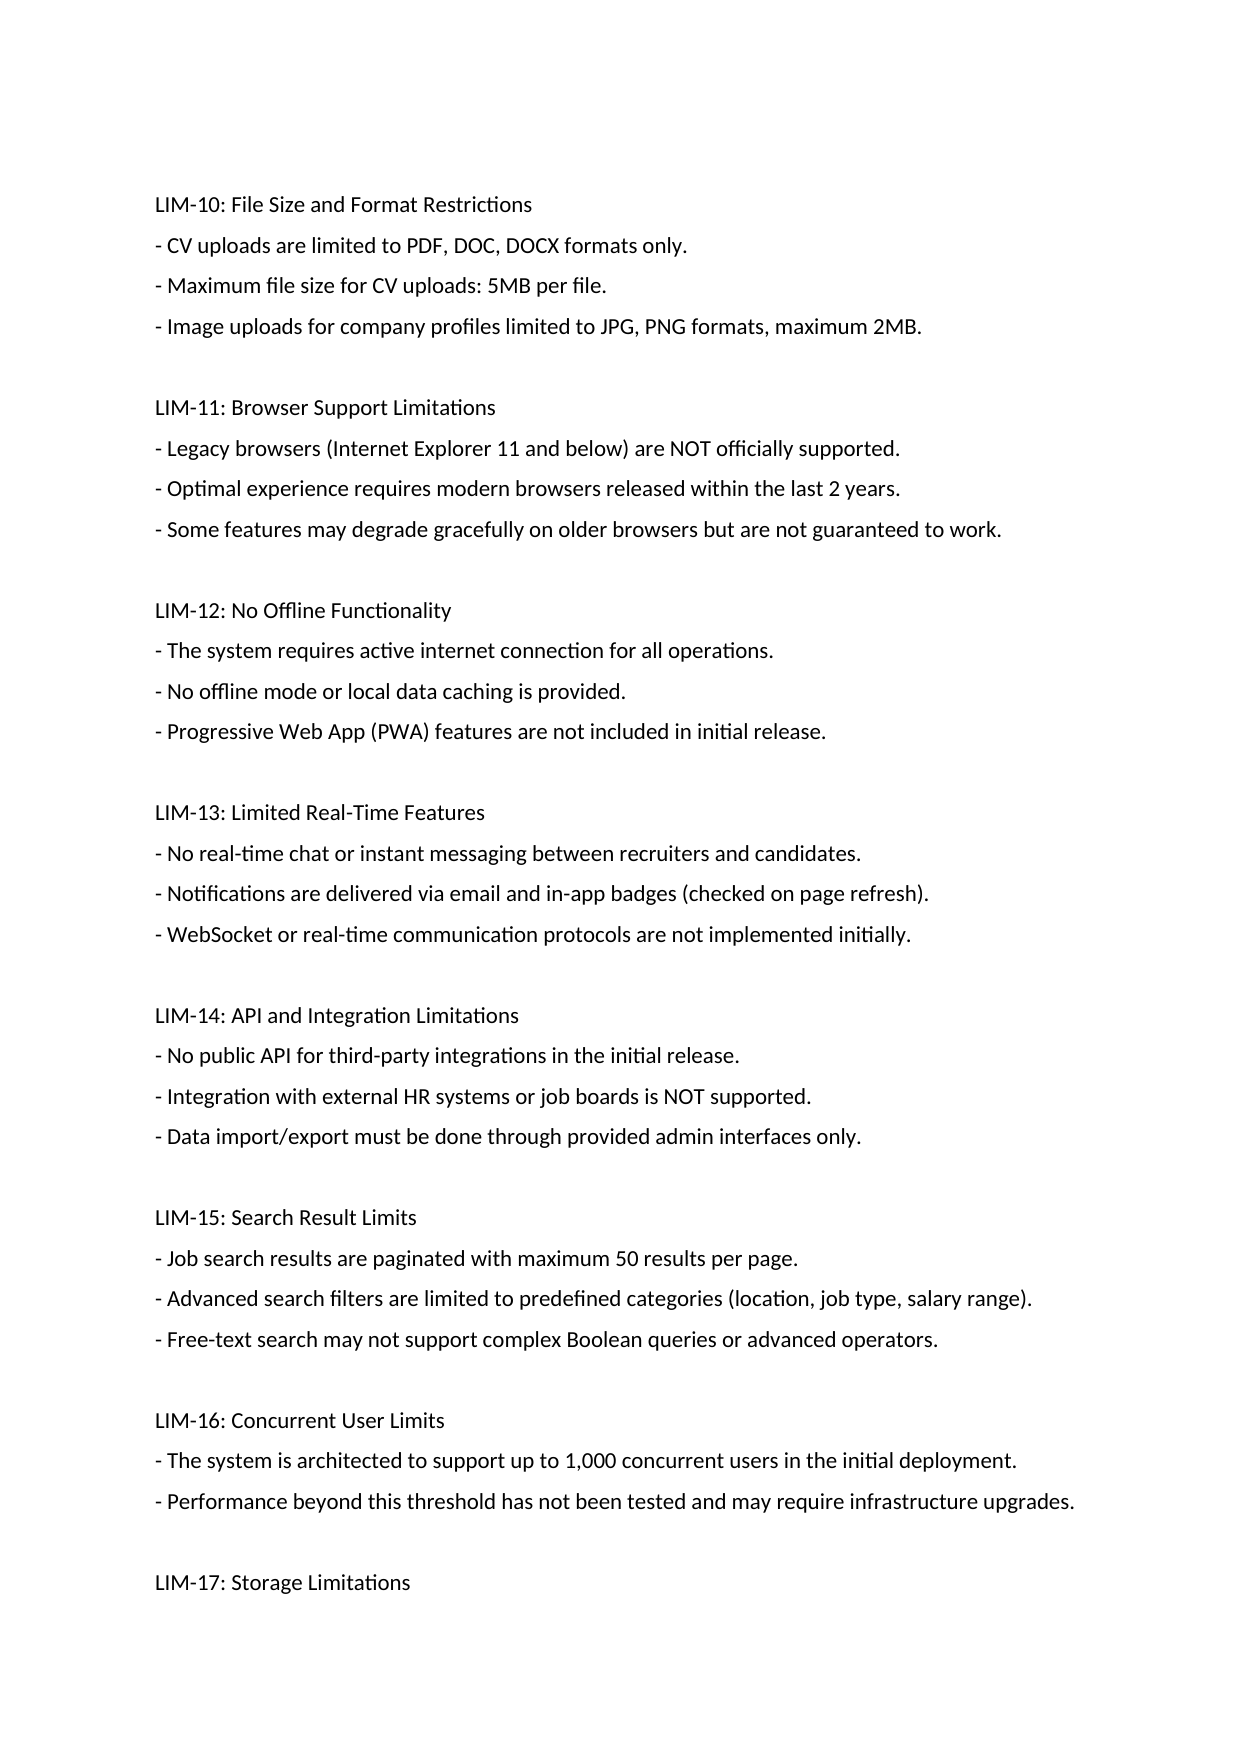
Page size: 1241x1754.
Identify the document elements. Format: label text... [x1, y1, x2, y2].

text - Free-text search may not support complex Boolean queries or advanced operators. [155, 1325, 1090, 1353]
text LIM-12: No Offline Functionality [155, 596, 1090, 624]
text LIM-17: Storage Limitations [155, 1568, 1090, 1596]
text - Data import/export must be done through provided admin interfaces only. [155, 1122, 1090, 1151]
text - Some features may degrade gracefully on older browsers but are not guaranteed to work. [155, 515, 1090, 543]
text LIM-15: Search Result Limits [155, 1203, 1090, 1232]
text - Notifications are delivered via email and in-app badges (checked on page refresh). [155, 879, 1090, 907]
text - The system is architected to support up to 1,000 concurrent users in the initial deployment. [155, 1447, 1090, 1475]
text - Performance beyond this threshold has not been tested and may require infrastructure upgrades. [155, 1487, 1090, 1515]
text - Legacy browsers (Internet Explorer 11 and below) are NOT officially supported. [155, 434, 1090, 462]
text LIM-10: File Size and Format Restrictions [155, 191, 1090, 218]
text LIM-14: API and Integration Limitations [155, 1001, 1090, 1029]
text LIM-11: Browser Support Limitations [155, 393, 1090, 421]
text - WebSocket or real-time communication protocols are not implemented initially. [155, 920, 1090, 948]
text - Optimal experience requires modern browsers released within the last 2 years. [155, 474, 1090, 502]
text - CV uploads are limited to PDF, DOC, DOCX formats only. [155, 231, 1090, 259]
text - No real-time chat or instant messaging between recruiters and candidates. [155, 839, 1090, 867]
text - Maximum file size for CV uploads: 5MB per file. [155, 272, 1090, 299]
text - No public API for third-party integrations in the initial release. [155, 1041, 1090, 1069]
text - No offline mode or local data caching is provided. [155, 677, 1090, 705]
text - Image uploads for company profiles limited to JPG, PNG formats, maximum 2MB. [155, 312, 1090, 340]
text LIM-13: Limited Real-Time Features [155, 798, 1090, 826]
text - Advanced search filters are limited to predefined categories (location, job type, salary range). [155, 1284, 1090, 1313]
text LIM-16: Concurrent User Limits [155, 1406, 1090, 1434]
text - Progressive Web App (PWA) features are not included in initial release. [155, 717, 1090, 745]
text - The system requires active internet connection for all operations. [155, 636, 1090, 664]
text - Integration with external HR systems or job boards is NOT supported. [155, 1082, 1090, 1110]
text - Job search results are paginated with maximum 50 results per page. [155, 1244, 1090, 1272]
